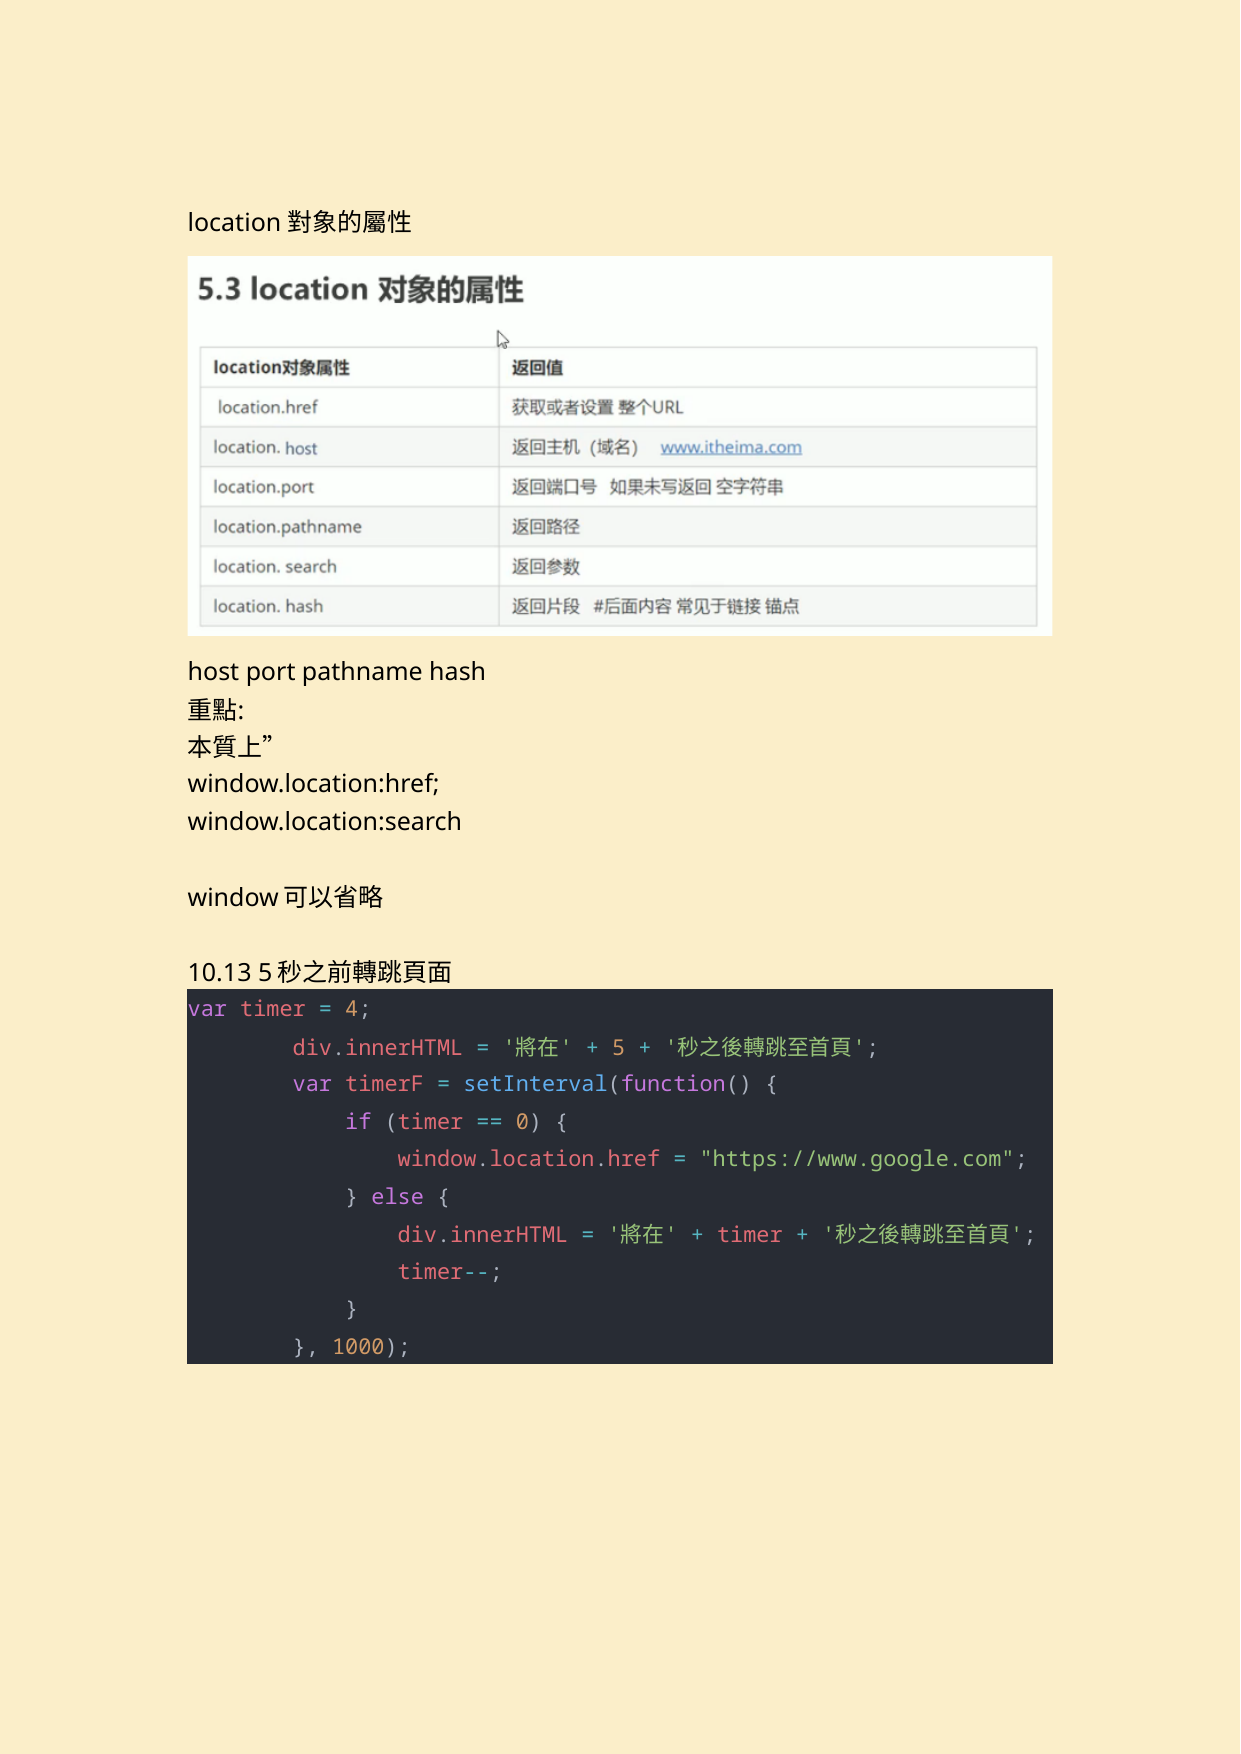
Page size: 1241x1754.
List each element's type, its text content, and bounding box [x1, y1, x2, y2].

text var timer = 4; [187, 989, 1053, 1027]
text div.innerHTML = '將在' + 5 + '秒之後轉跳至首頁'; [187, 1027, 1053, 1064]
text div.innerHTML = '將在' + timer + '秒之後轉跳至首頁'; [187, 1214, 1053, 1252]
text window.location:href; [187, 764, 1053, 802]
text 10.13 5秒之前轉跳頁面 [187, 952, 1053, 989]
text location 對象的屬性 [187, 202, 1053, 239]
text host port pathname hash [187, 652, 1053, 689]
text timer--; [187, 1252, 1053, 1289]
text } [187, 1289, 1053, 1327]
text 本質上” [187, 727, 1053, 764]
text var timerF = setInterval(function() { [187, 1064, 1053, 1102]
text window可以省略 [187, 877, 1053, 914]
text }, 1000); [187, 1327, 1053, 1364]
text window.location.href = "https://www.google.com"; [187, 1139, 1053, 1177]
text window.location:search [187, 802, 1053, 839]
text 重點: [187, 689, 1053, 727]
text } else { [187, 1177, 1053, 1214]
picture [187, 256, 1053, 636]
text if (timer == 0) { [187, 1102, 1053, 1139]
